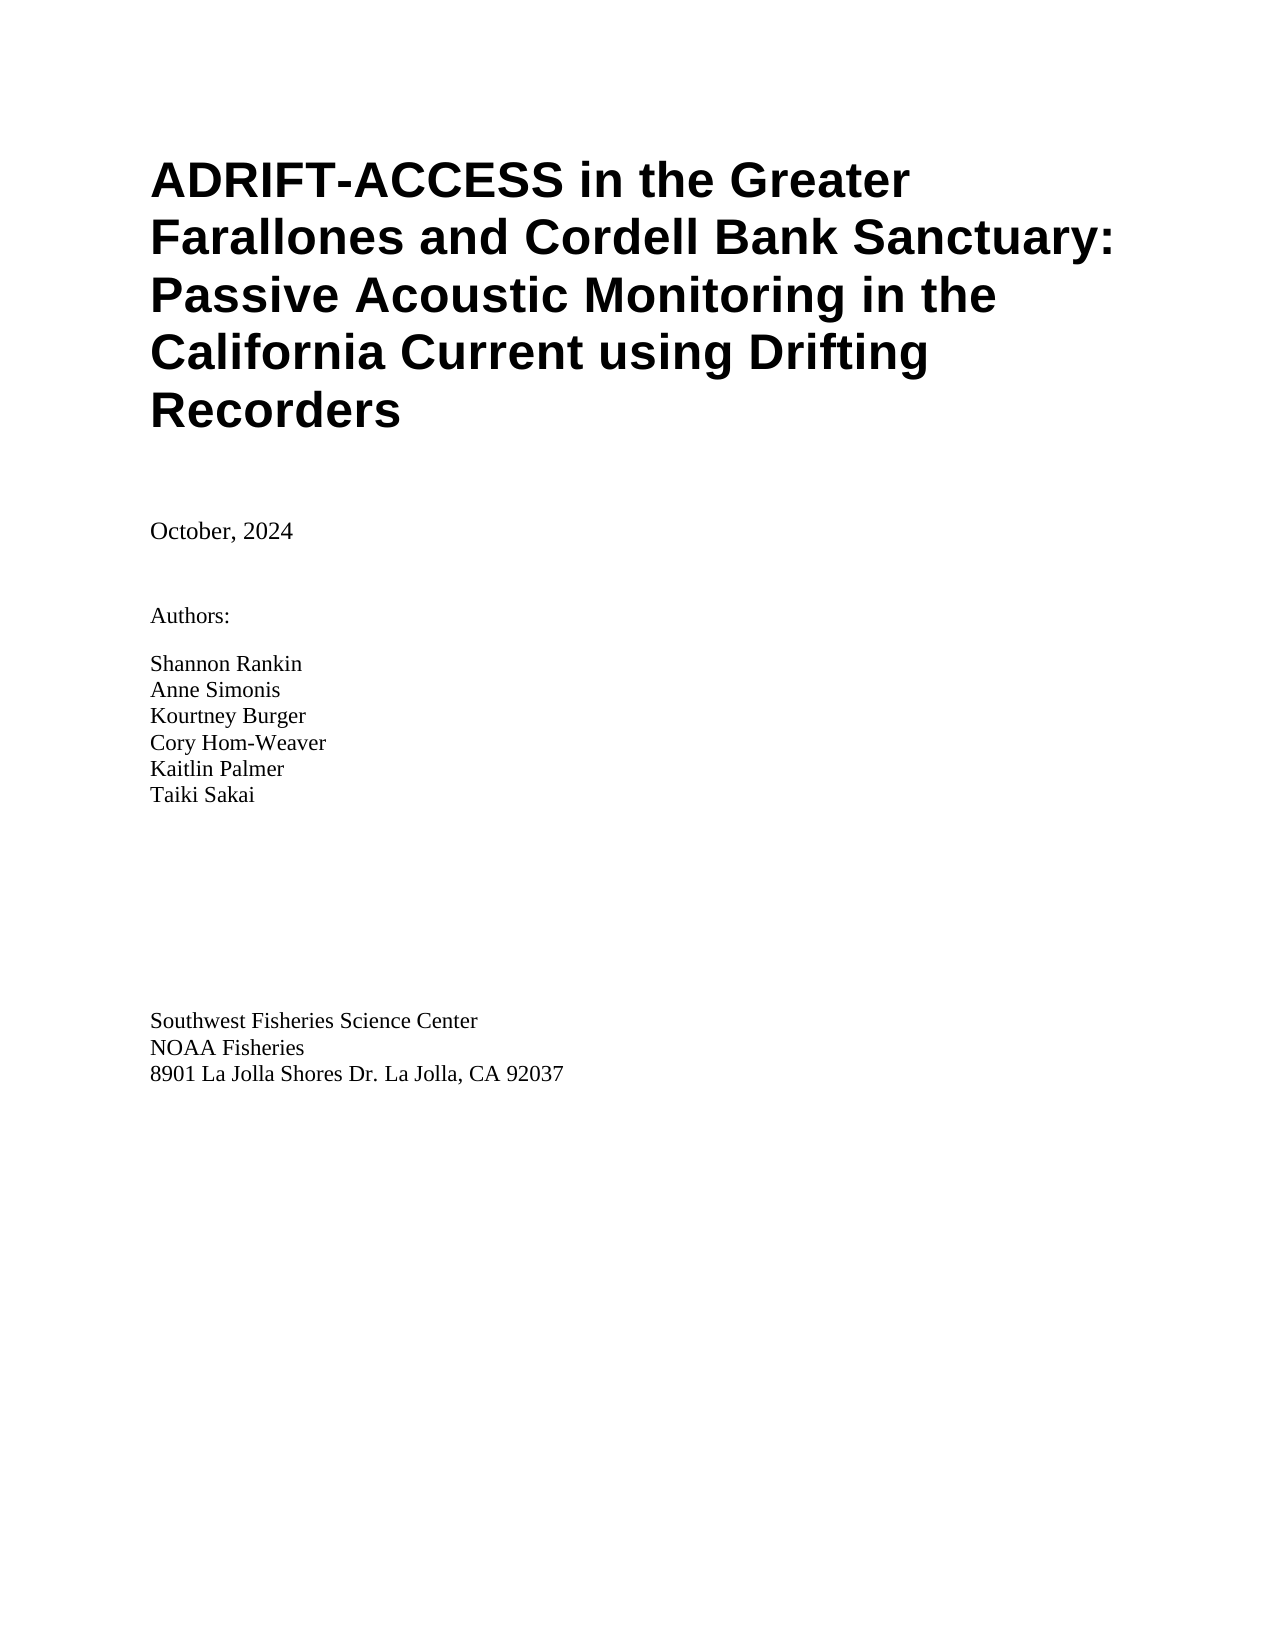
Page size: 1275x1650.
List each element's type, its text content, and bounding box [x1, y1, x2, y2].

text Shannon Rankin [150, 650, 1125, 676]
text Southwest Fisheries Science Center [150, 1008, 1125, 1034]
text Taiki Sakai [150, 781, 1125, 808]
text NOAA Fisheries [150, 1034, 1125, 1060]
text 8901 La Jolla Shores Dr. La Jolla, CA 92037 [150, 1060, 1125, 1087]
text Authors: [150, 602, 1125, 629]
text Kourtney Burger [150, 702, 1125, 729]
text Anne Simonis [150, 676, 1125, 702]
title ADRIFT-ACCESS in the Greater Farallones and Cordell Bank Sanctuary: Passive Acoustic Monitoring in the California Current using Drifting Recorders [150, 150, 1125, 437]
text October, 2024 [150, 516, 1125, 545]
text Cory Hom-Weaver [150, 729, 1125, 755]
text Kaitlin Palmer [150, 755, 1125, 781]
